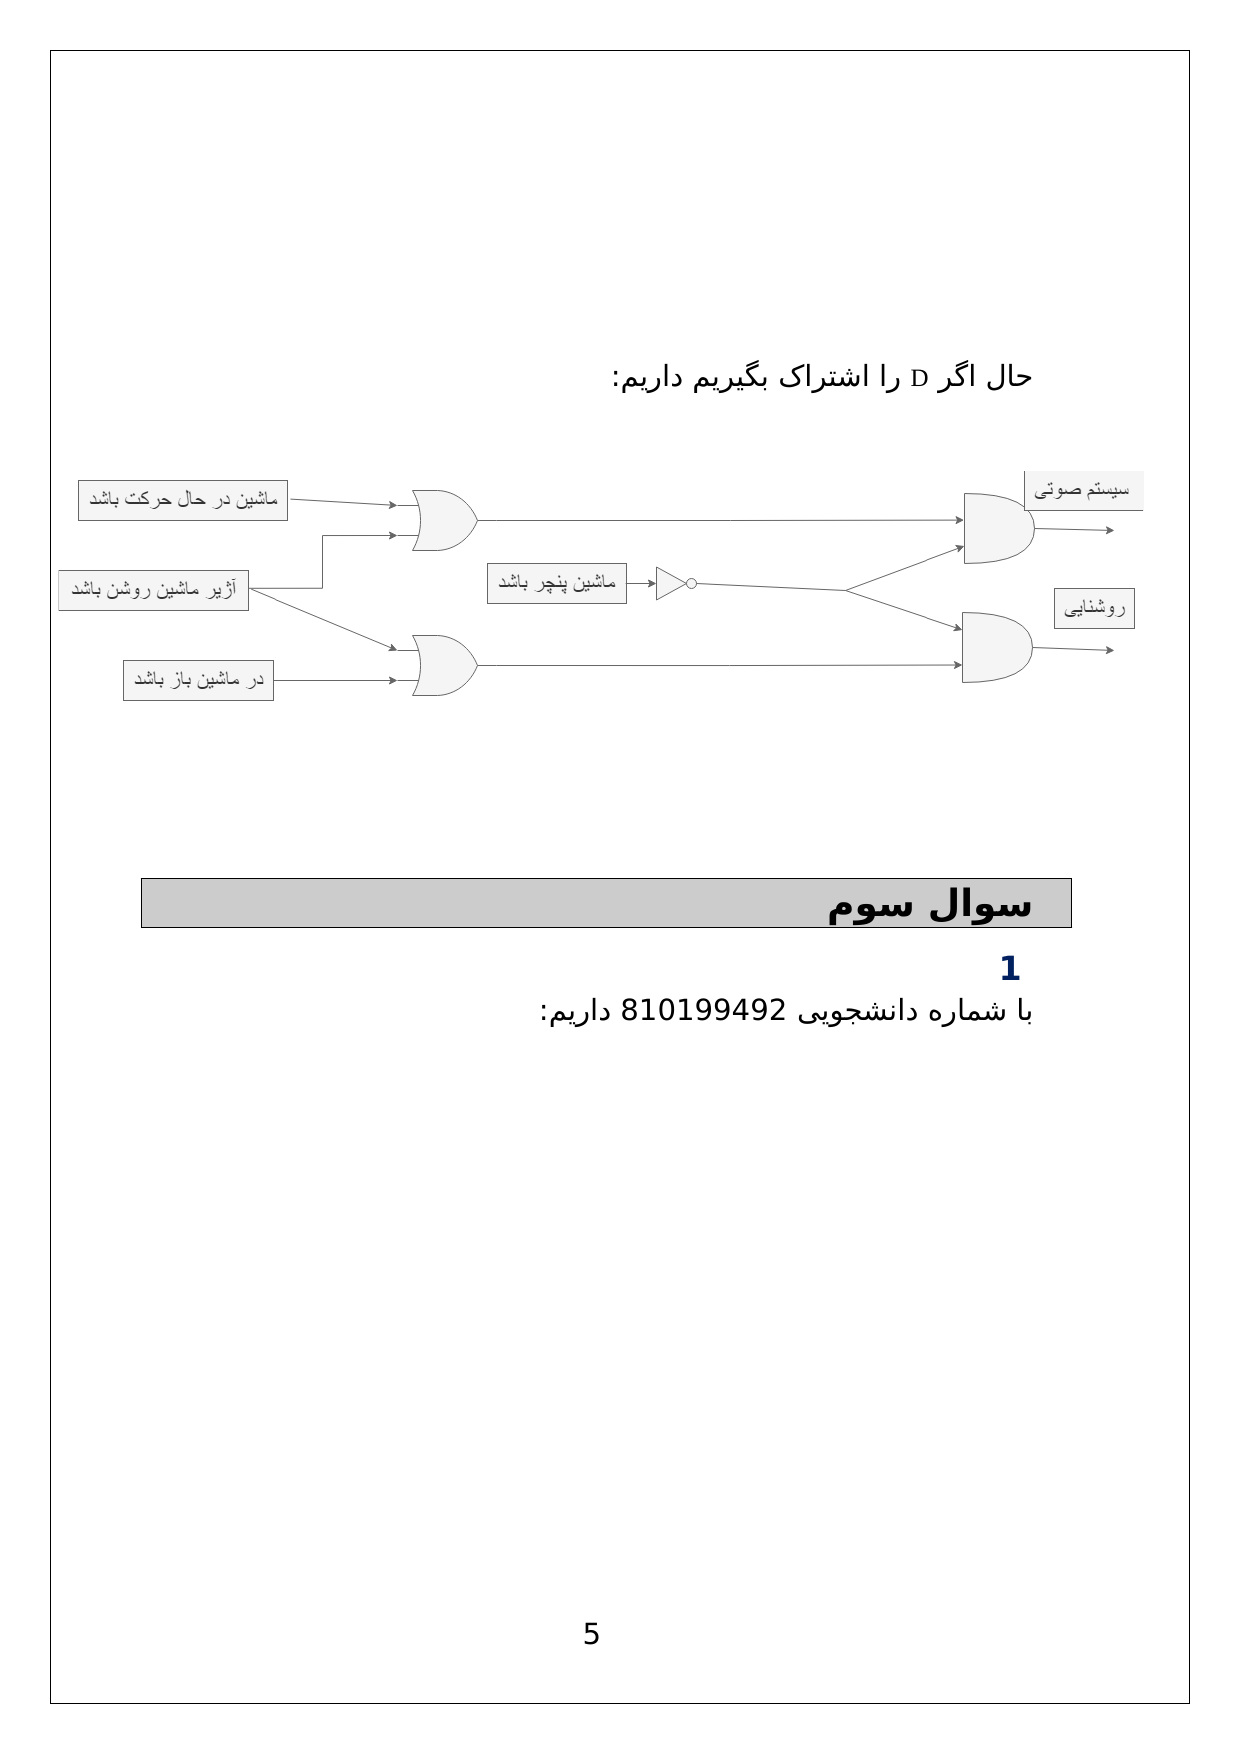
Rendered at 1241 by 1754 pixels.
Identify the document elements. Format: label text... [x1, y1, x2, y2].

subtitle سوال سوم [142, 879, 1071, 927]
text حال اگر D را اشتراک بگیریم داریم: [150, 359, 1063, 393]
subtitle 1 [150, 949, 1063, 988]
picture [58, 471, 1144, 702]
text با شماره دانشجویی 810199492 داریم: [150, 994, 1063, 1028]
